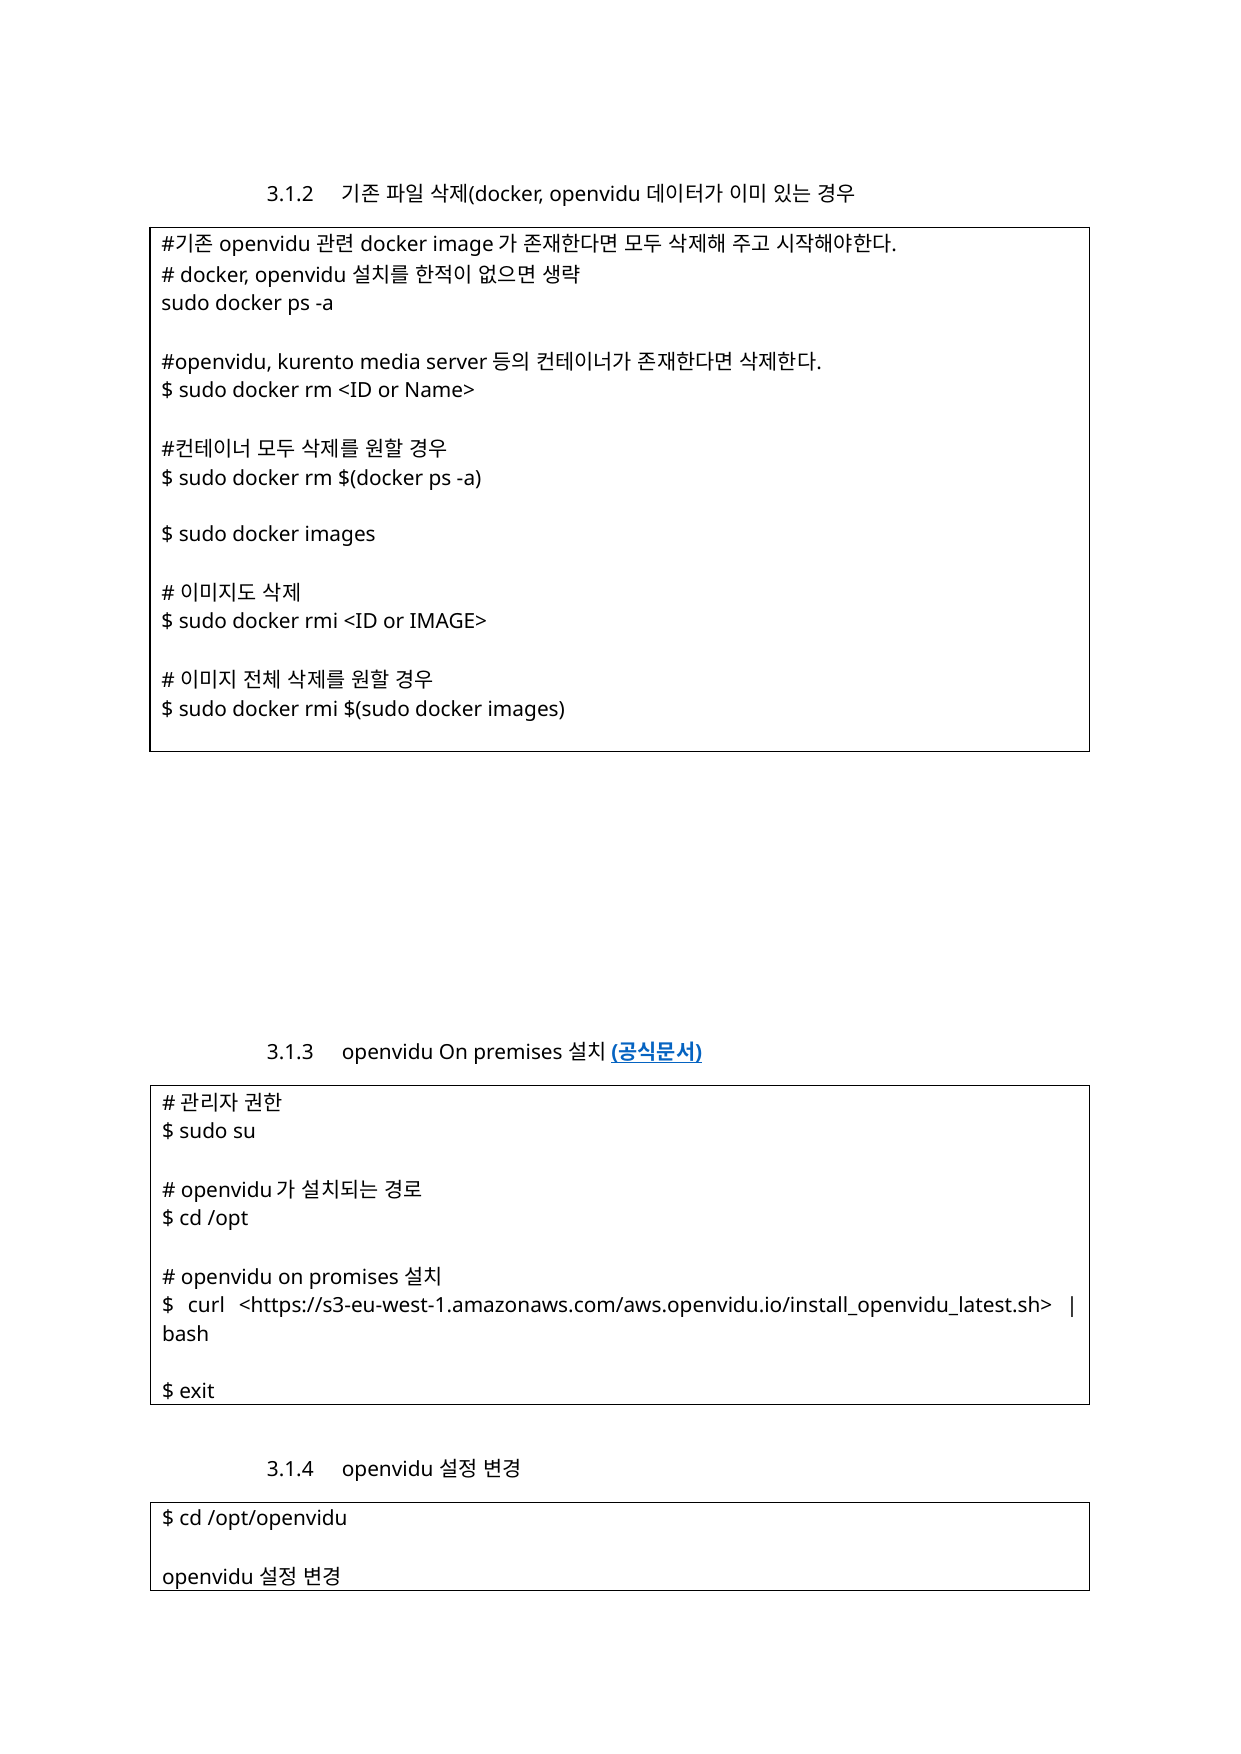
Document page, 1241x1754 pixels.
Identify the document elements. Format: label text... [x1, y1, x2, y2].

subtitle openvidu 설정 변경 [267, 1453, 1090, 1483]
table_header #기존 openvidu 관련 docker image가 존재한다면 모두 삭제해 주고 시작해야한다. # docker, openvidu 설치를 한적이 없으면 생략 sudo docker ps -a #openvidu, kurento media server등의 컨테이너가 존재한다면 삭제한다. $ sudo docker rm <ID or Name> #컨테이너 모두 삭제를 원할 경우 $ sudo docker rm $(docker ps -a) $ sudo docker images # 이미지도 삭제 $ sudo docker rmi <ID or IMAGE> # 이미지 전체 삭제를 원할 경우 $ sudo docker rmi $(sudo docker images) [151, 228, 1089, 751]
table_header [151, 1503, 1089, 1590]
subtitle openvidu On premises 설치 (공식문서) [267, 1036, 1090, 1066]
subtitle 기존 파일 삭제(docker, openvidu 데이터가 이미 있는 경우 [267, 177, 1090, 207]
table_header # 관리자 권한 $ sudo su # openvidu가 설치되는 경로 $ cd /opt # openvidu on promises 설치 $ curl <https://s3-eu-west-1.amazonaws.com/aws.openvidu.io/install_openvidu_latest.sh> | bash $ exit [151, 1086, 1089, 1404]
